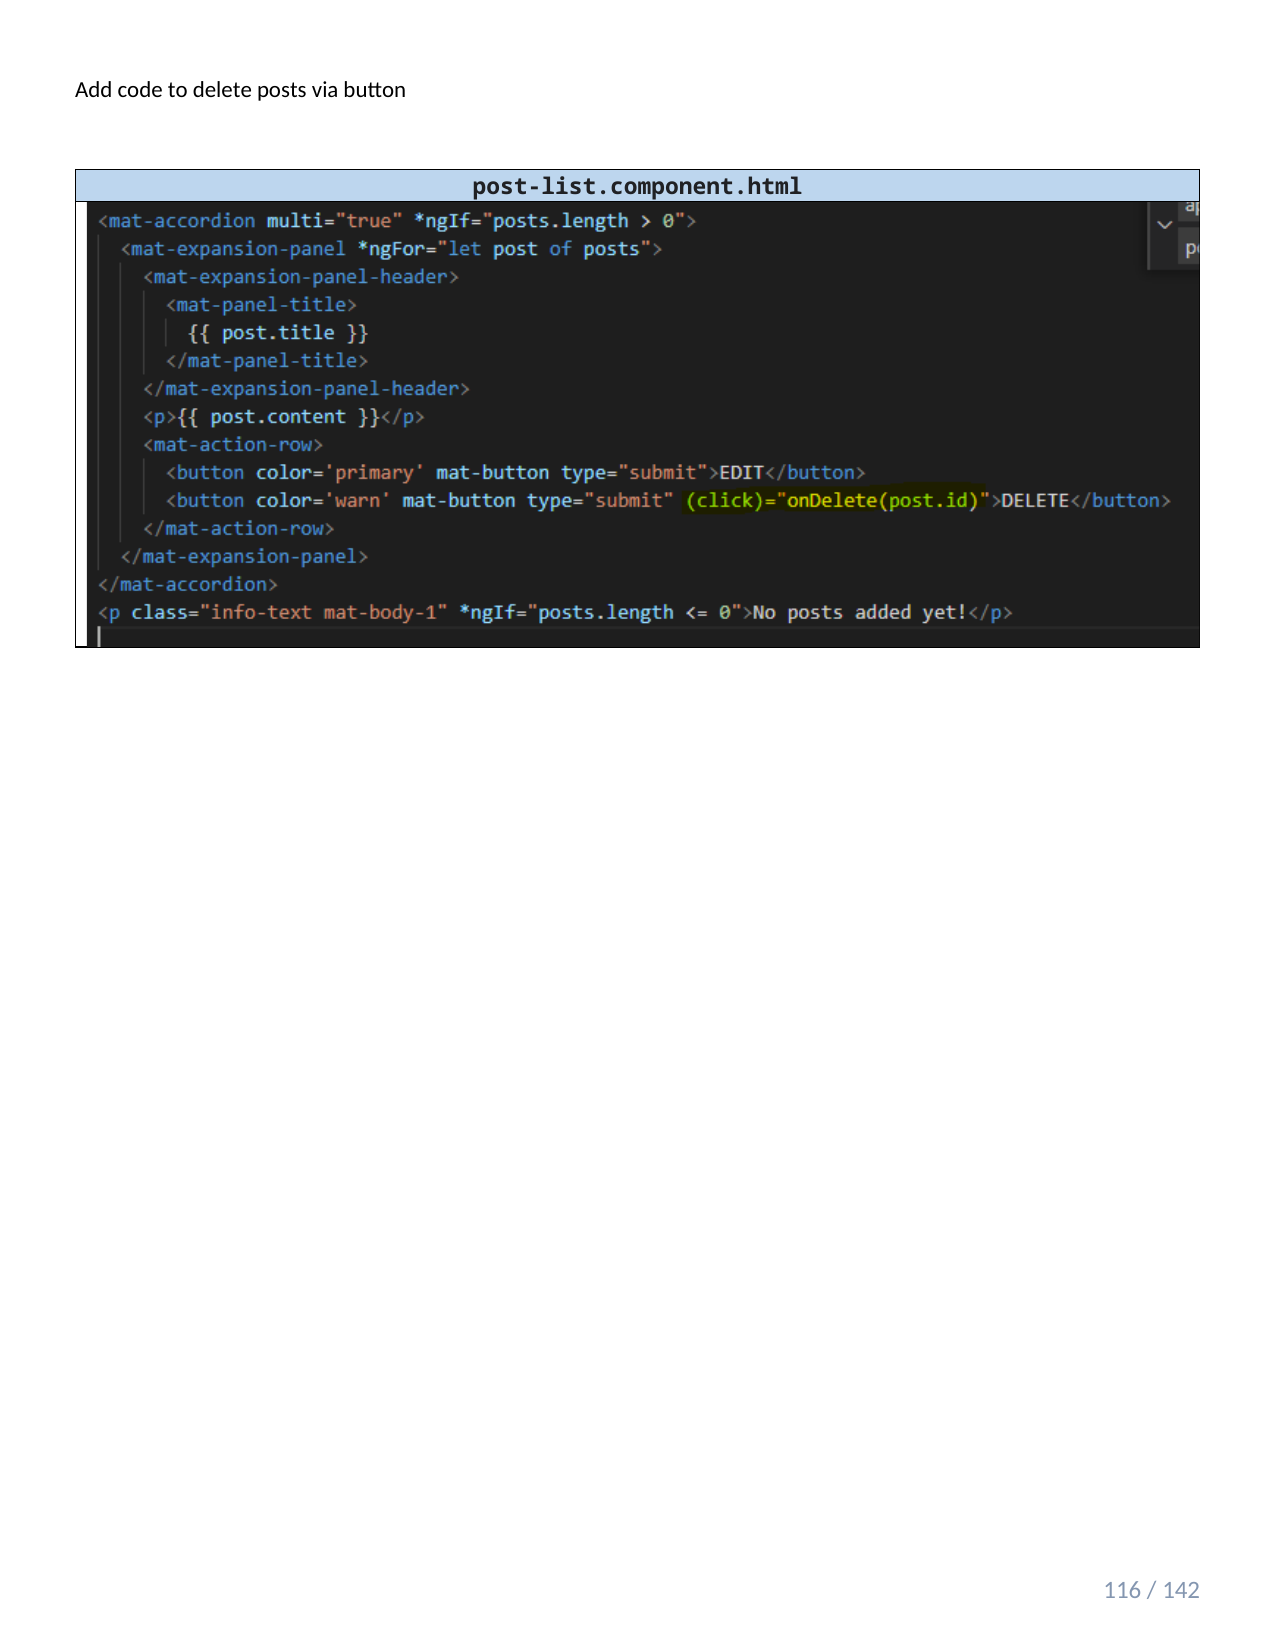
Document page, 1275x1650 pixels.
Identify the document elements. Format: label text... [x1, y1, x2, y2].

table_cell [76, 202, 86, 646]
picture [86, 202, 1200, 647]
table_header post-list.component.html [76, 170, 1199, 201]
text Add code to delete posts via button [75, 75, 1200, 103]
